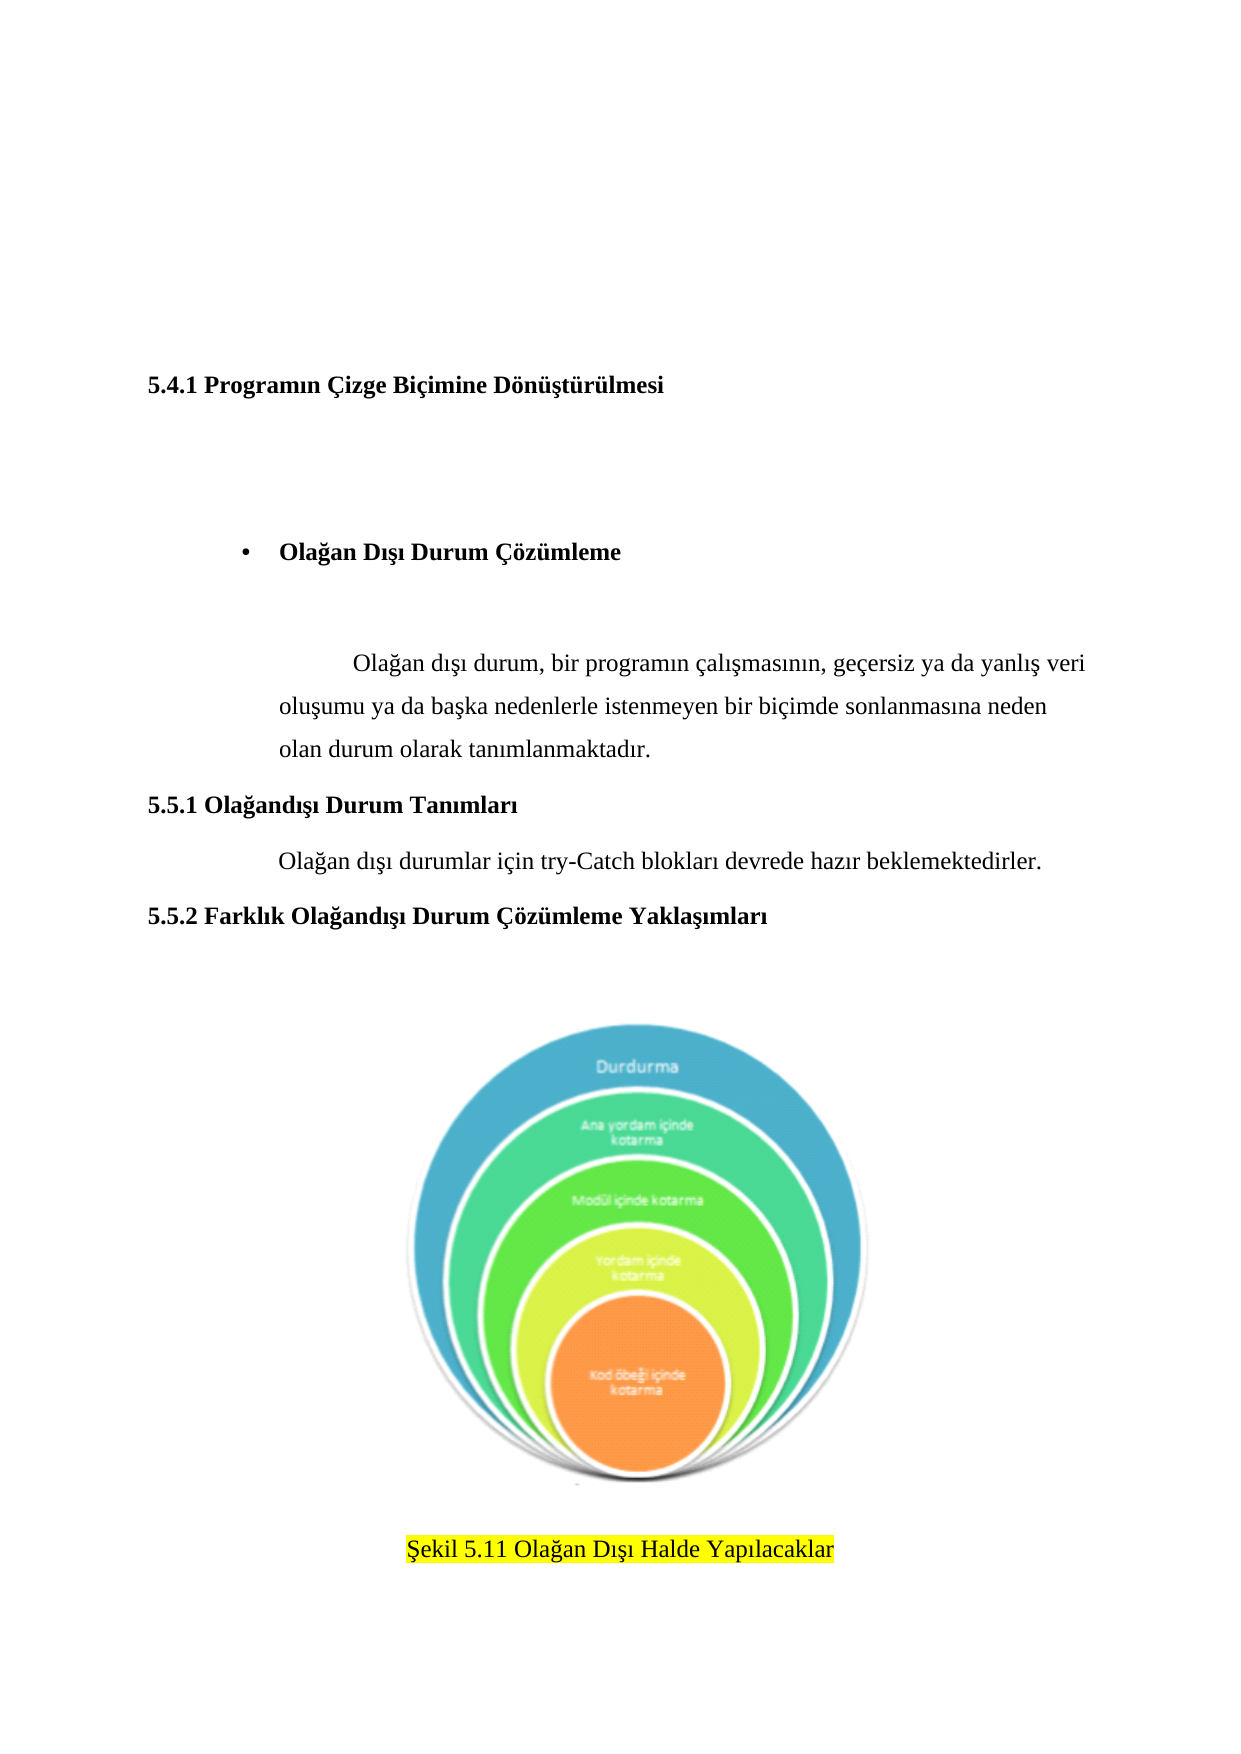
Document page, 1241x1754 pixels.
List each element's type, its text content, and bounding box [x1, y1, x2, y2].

text 5.5.2 Farklık Olağandışı Durum Çözümleme Yaklaşımları [148, 901, 1093, 930]
text 5.4.1 Programın Çizge Biçimine Dönüştürülmesi [148, 370, 1093, 399]
list Olağan Dışı Durum Çözümleme [241, 537, 1093, 566]
text Olağan dışı durum, bir programın çalışmasının, geçersiz ya da yanlış veri oluşumu ya da başka nedenlerle istenmeyen bir biçimde sonlanmasına neden olan durum olarak tanımlanmaktadır. [279, 648, 1093, 763]
picture [312, 1012, 963, 1496]
text Olağan dışı durumlar için try-Catch blokları devrede hazır beklemektedirler. [148, 846, 1093, 874]
text Şekil 5.11 Olağan Dışı Halde Yapılacaklar [148, 1534, 1093, 1563]
text 5.5.1 Olağandışı Durum Tanımları [148, 790, 1093, 819]
